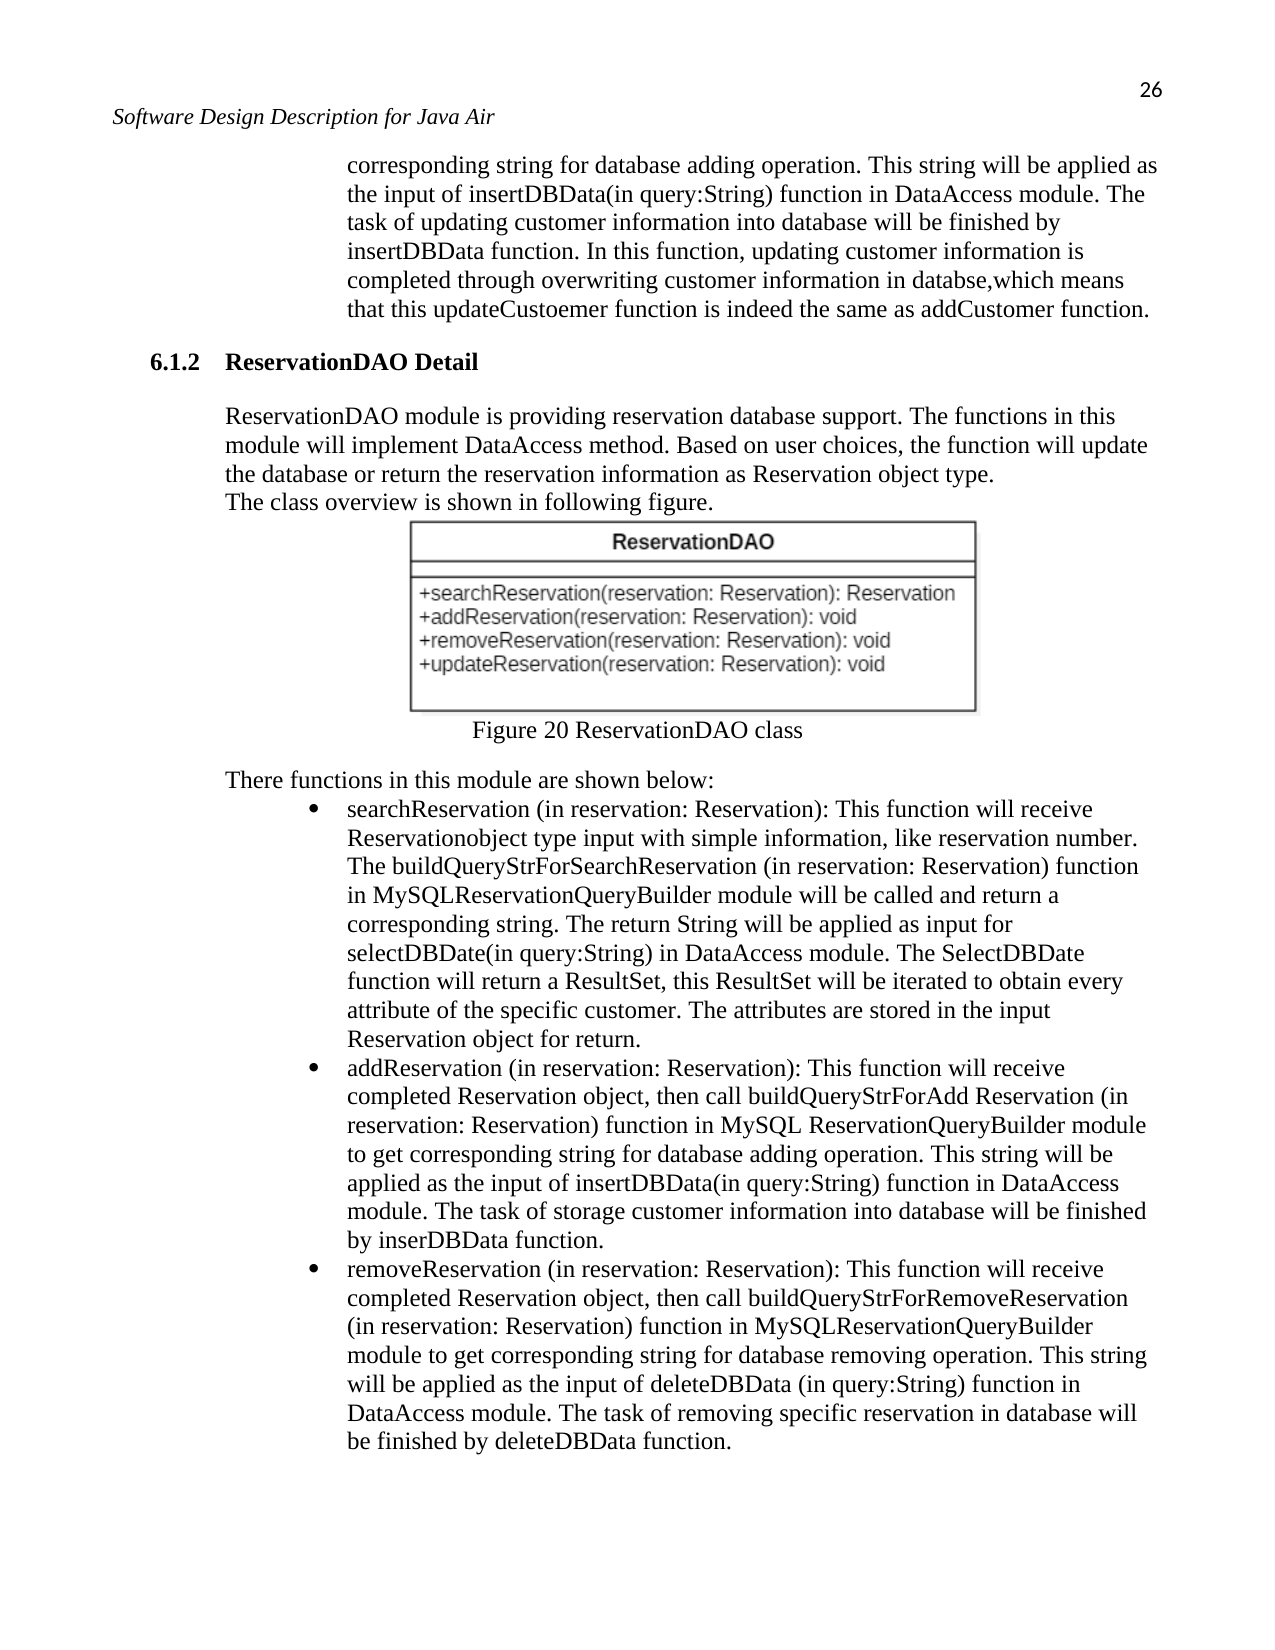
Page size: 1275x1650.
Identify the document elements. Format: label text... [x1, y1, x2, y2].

list addReservation (in reservation: Reservation): This function will receive completed Reservation object, then call buildQueryStrForAdd Reservation (in reservation: Reservation) function in MySQL ReservationQueryBuilder module to get corresponding string for database adding operation. This string will be applied as the input of insertDBData(in query:String) function in DataAccess module. The task of storage customer information into database will be finished by inserDBData function. [309, 1053, 1162, 1254]
text The class overview is shown in following figure. [225, 487, 1162, 516]
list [309, 150, 1162, 322]
picture [406, 518, 981, 716]
subtitle 6.1.2 ReservationDAO Detail [150, 347, 1162, 376]
text ReservationDAO module is providing reservation database support. The functions in this module will implement DataAccess method. Based on user choices, the function will update the database or return the reservation information as Reservation object type. [225, 401, 1162, 487]
list searchReservation (in reservation: Reservation): This function will receive Reservationobject type input with simple information, like reservation number. The buildQueryStrForSearchReservation (in reservation: Reservation) function in MySQLReservationQueryBuilder module will be called and return a corresponding string. The return String will be applied as input for selectDBDate(in query:String) in DataAccess module. The SelectDBDate function will return a ResultSet, this ResultSet will be iterated to obtain every attribute of the specific customer. The attributes are stored in the input Reservation object for return. [309, 794, 1162, 1053]
list removeReservation (in reservation: Reservation): This function will receive completed Reservation object, then call buildQueryStrForRemoveReservation (in reservation: Reservation) function in MySQLReservationQueryBuilder module to get corresponding string for database removing operation. This string will be applied as the input of deleteDBData (in query:String) function in DataAccess module. The task of removing specific reservation in database will be finished by deleteDBData function. [309, 1254, 1162, 1455]
text Figure 20 ReservationDAO class [112, 716, 1162, 744]
list There functions in this module are shown below: [225, 765, 1162, 794]
